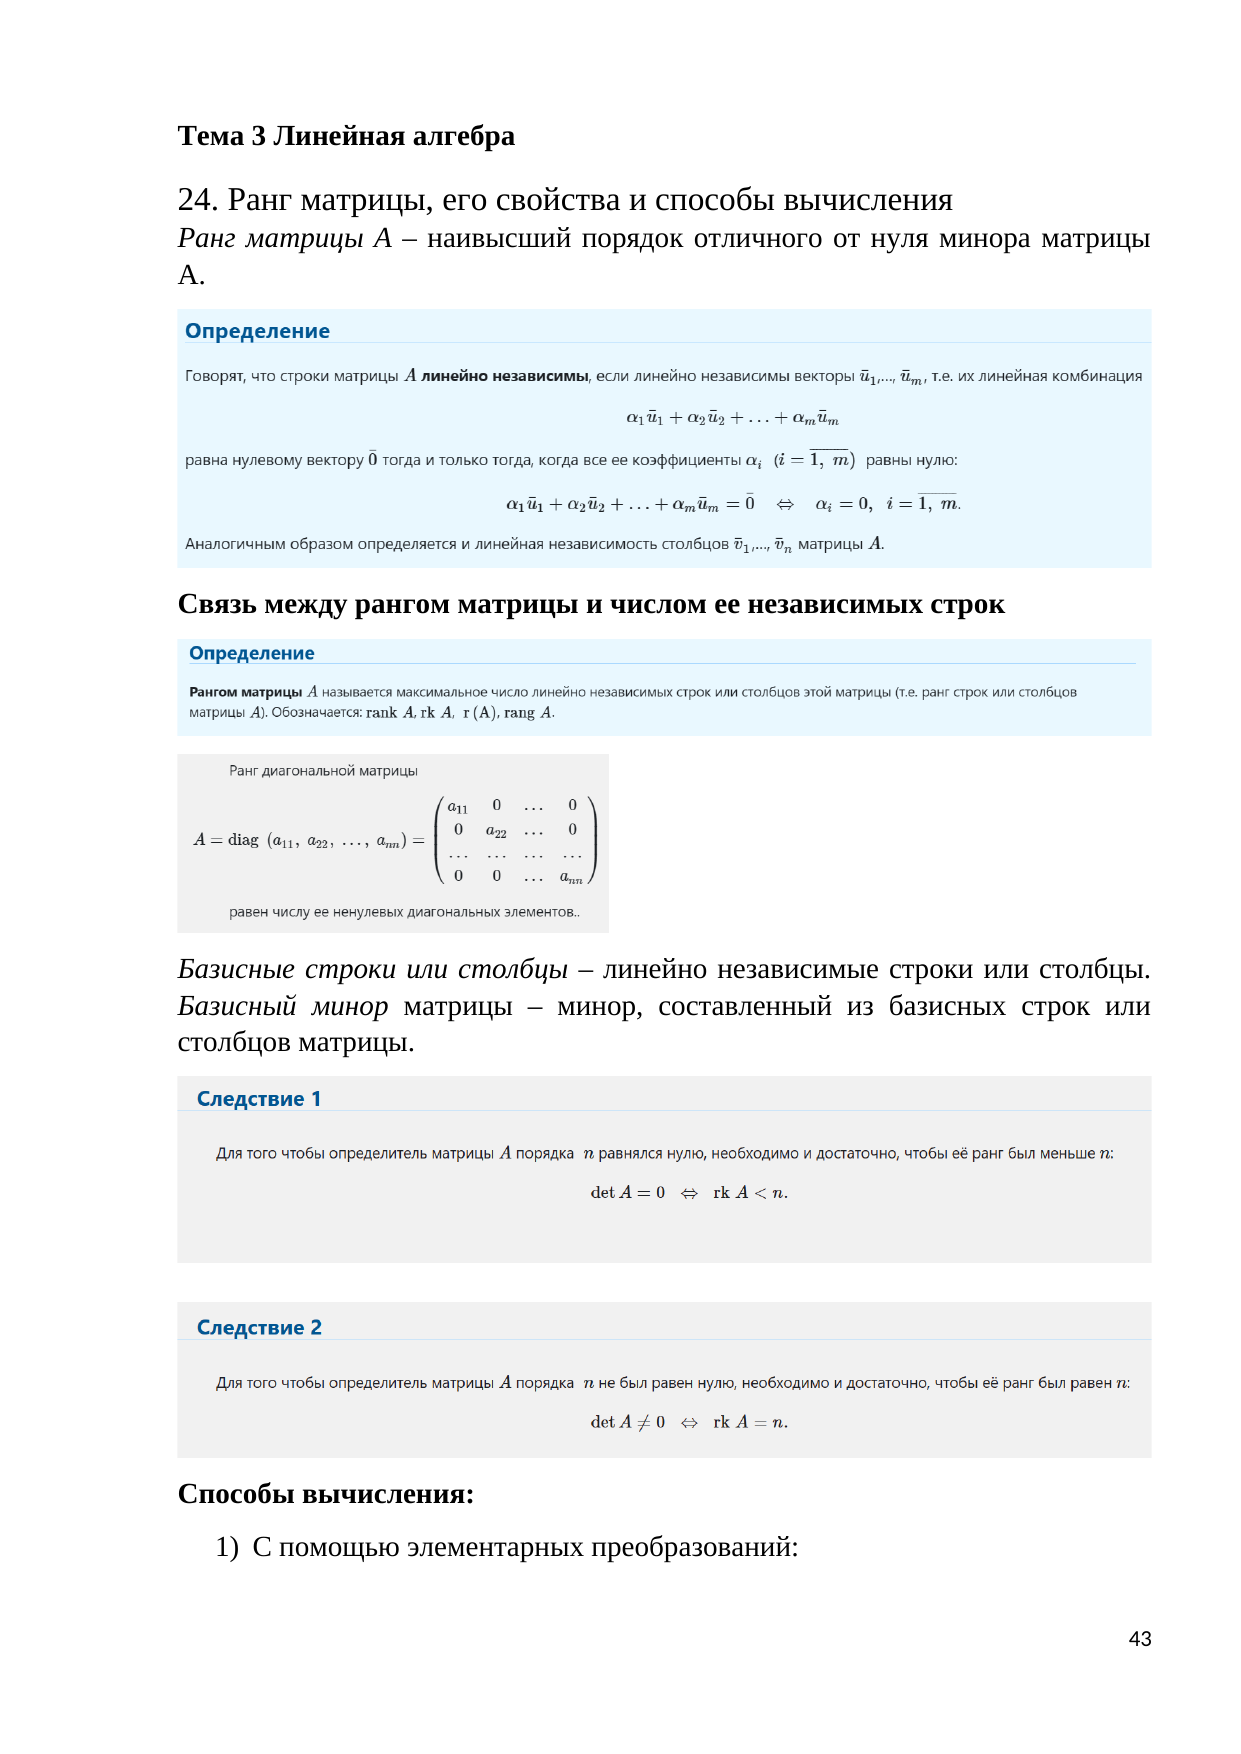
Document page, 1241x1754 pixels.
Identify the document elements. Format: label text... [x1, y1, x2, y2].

text Ранг матрицы А – наивысший порядок отличного от нуля минора матрицы A. [177, 221, 1152, 290]
list С помощью элементарных преобразований: [215, 1529, 1152, 1562]
picture [177, 754, 609, 933]
picture [177, 309, 1152, 568]
subtitle 24. Ранг матрицы, его свойства и способы вычисления [177, 179, 1152, 218]
text Способы вычисления: [177, 1476, 1152, 1509]
text Связь между рангом матрицы и числом ее независимых строк [177, 586, 1152, 620]
picture [177, 639, 1152, 736]
text Тема 3 Линейная алгебра [177, 118, 1152, 152]
text Базисные строки или столбцы – линейно независимые строки или столбцы. Базисный минор матрицы – минор, составленный из базисных строк или столбцов матрицы. [177, 952, 1152, 1057]
picture [177, 1076, 1152, 1458]
